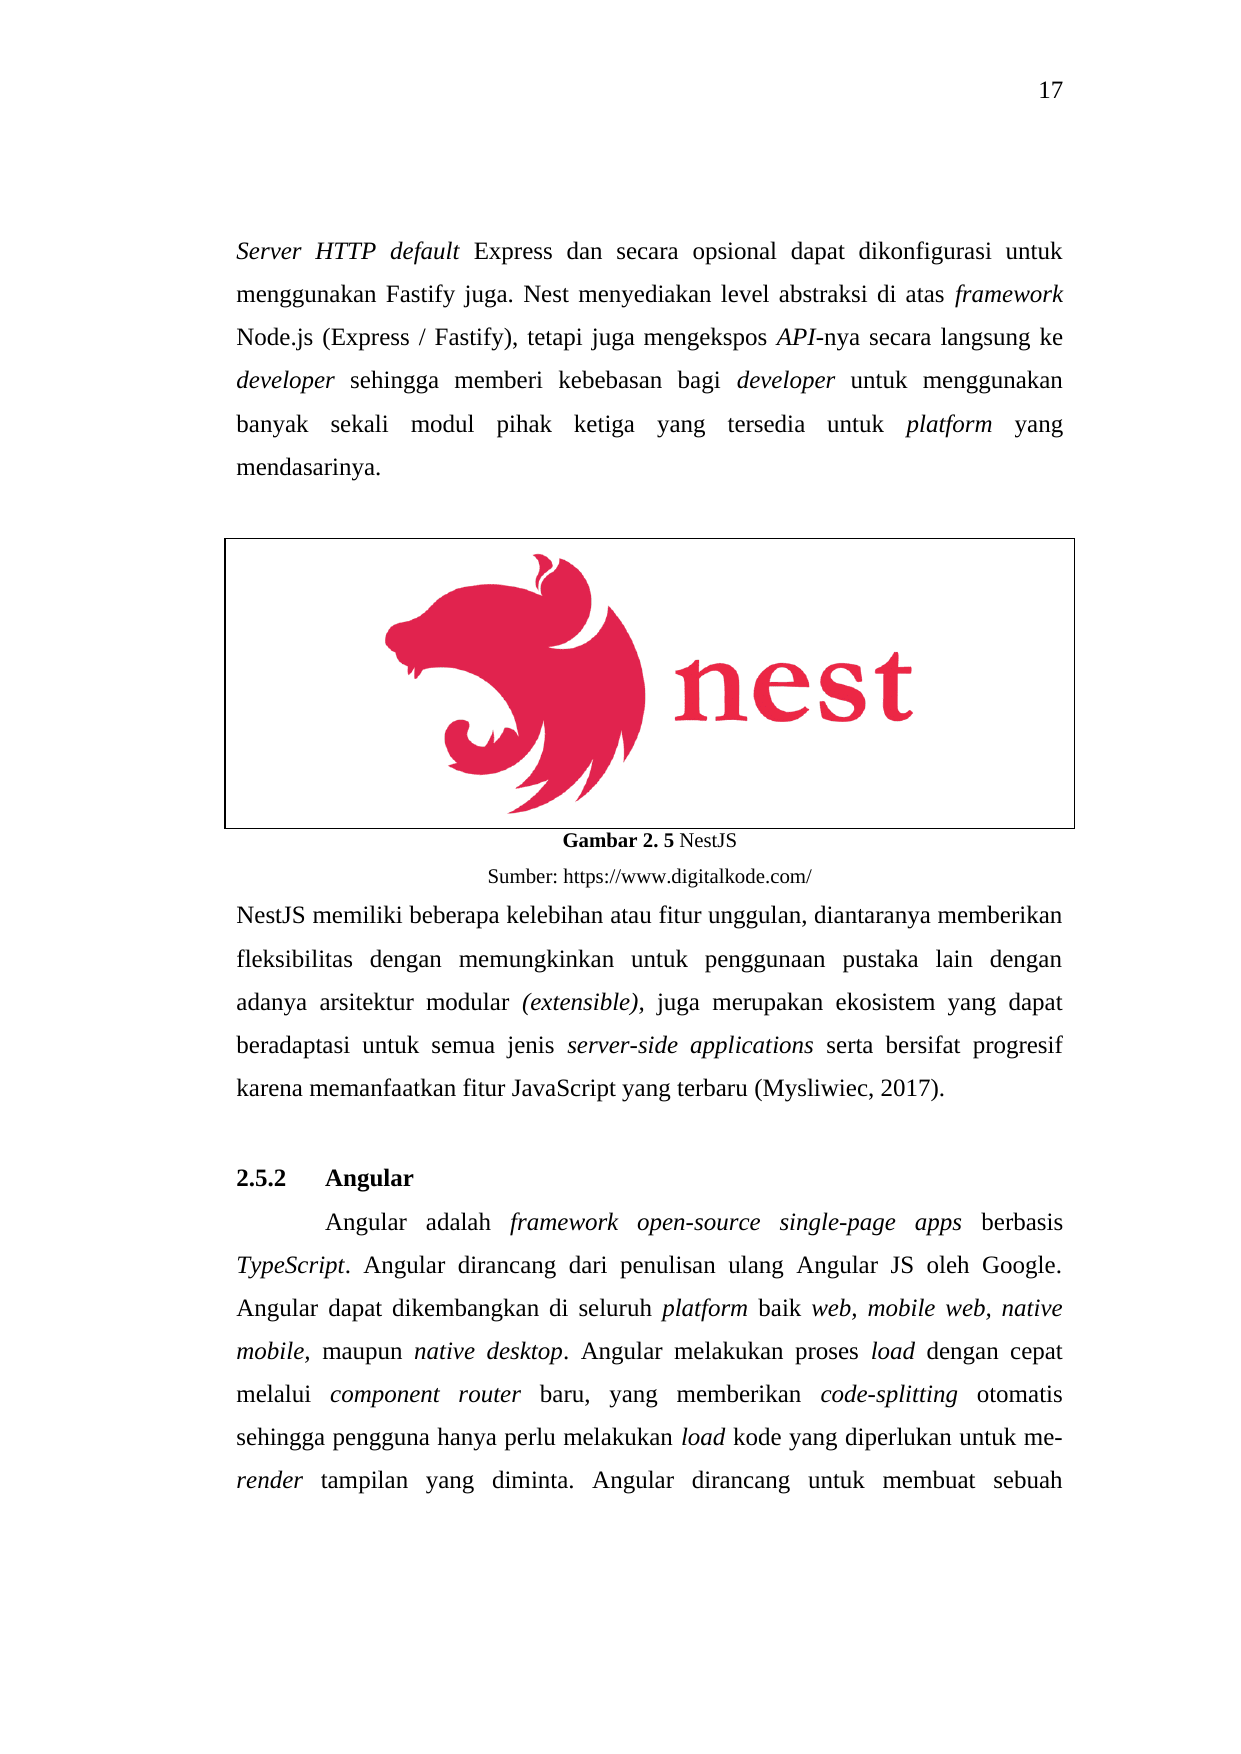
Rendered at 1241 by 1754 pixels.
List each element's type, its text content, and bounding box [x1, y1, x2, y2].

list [236, 236, 1063, 481]
picture [381, 551, 919, 814]
text NestJS memiliki beberapa kelebihan atau fitur unggulan, diantaranya memberikan fleksibilitas dengan memungkinkan untuk penggunaan pustaka lain dengan adanya arsitektur modular (extensible), juga merupakan ekosistem yang dapat beradaptasi untuk semua jenis server-side applications serta bersifat progresif karena memanfaatkan fitur JavaScript yang terbaru . [236, 901, 1063, 1102]
table_header [226, 539, 1074, 827]
text Gambar 2. 5 NestJS [236, 829, 1063, 852]
text Sumber: https://www.digitalkode.com/ [236, 864, 1063, 888]
subtitle Angular [236, 1163, 1063, 1192]
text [236, 1207, 1063, 1494]
